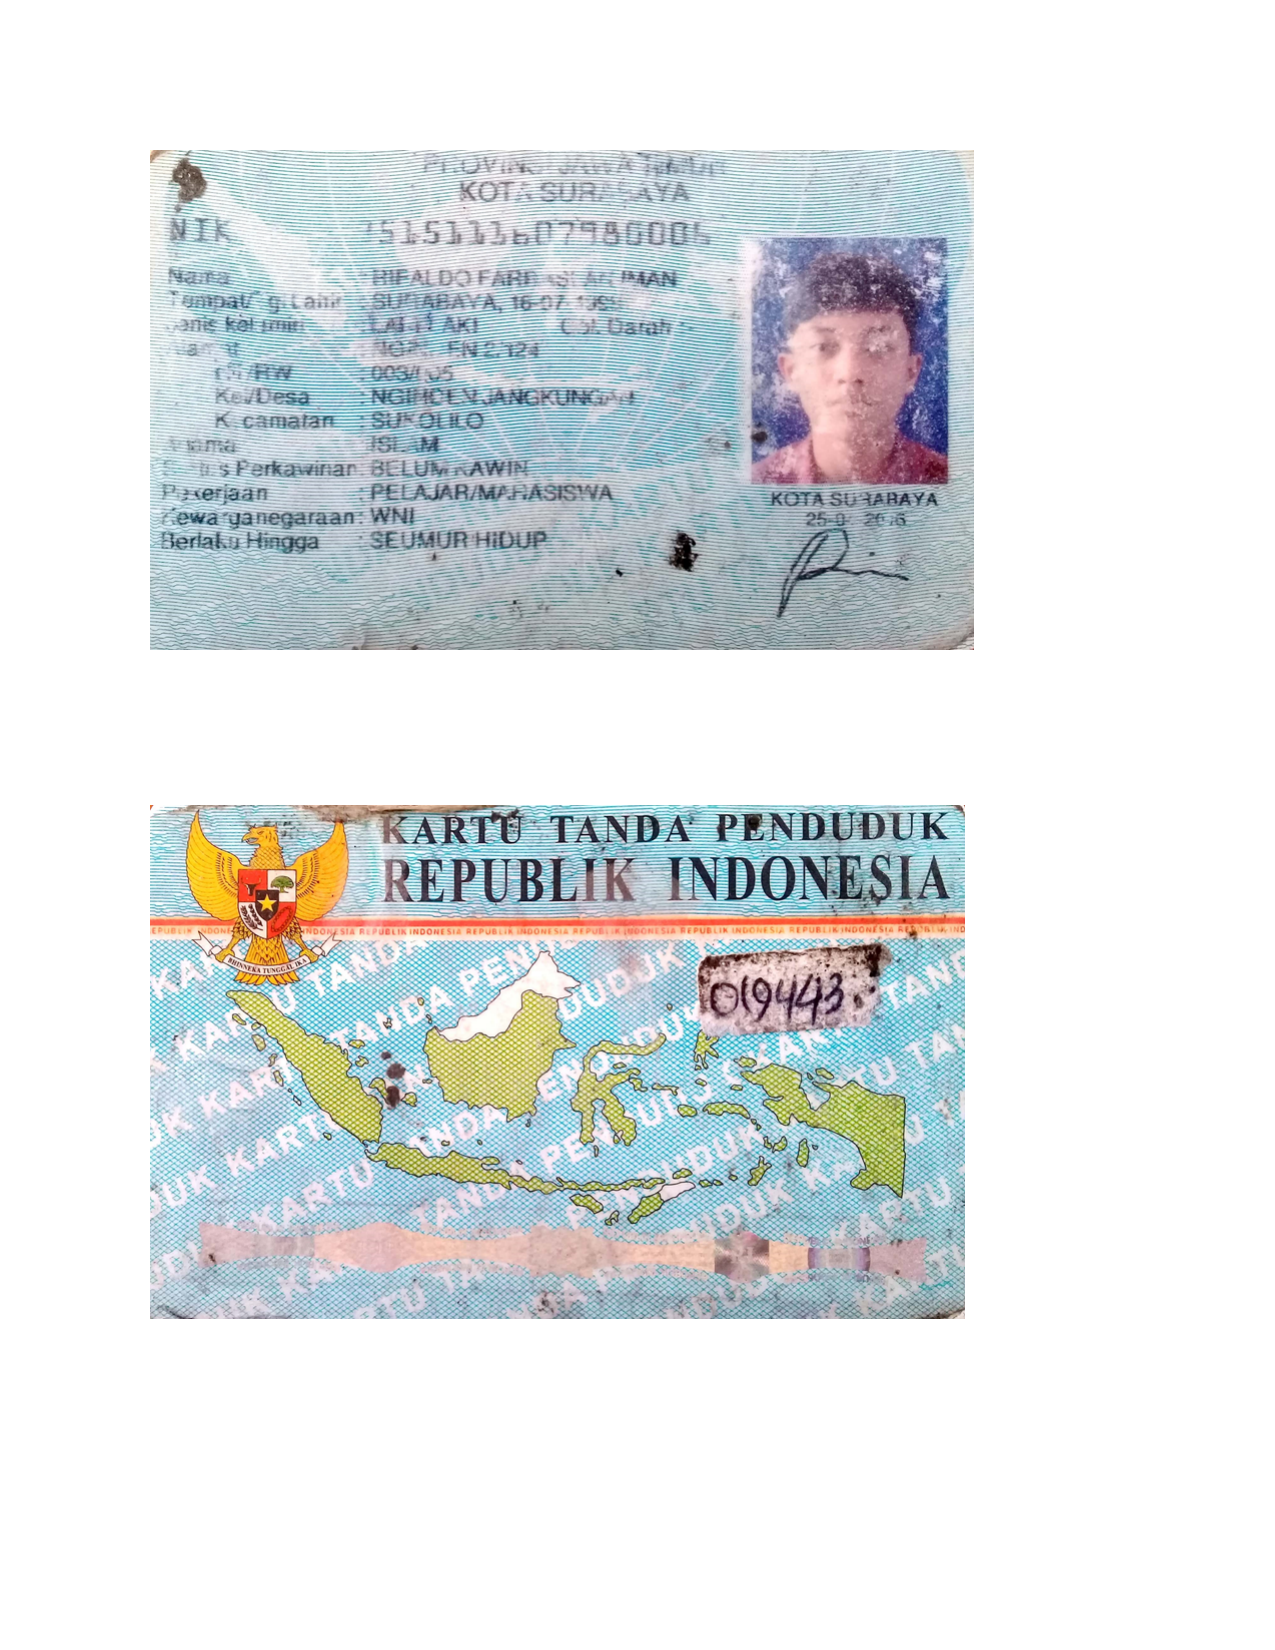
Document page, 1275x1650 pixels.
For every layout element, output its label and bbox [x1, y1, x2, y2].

picture [150, 150, 974, 650]
picture [150, 805, 965, 1319]
